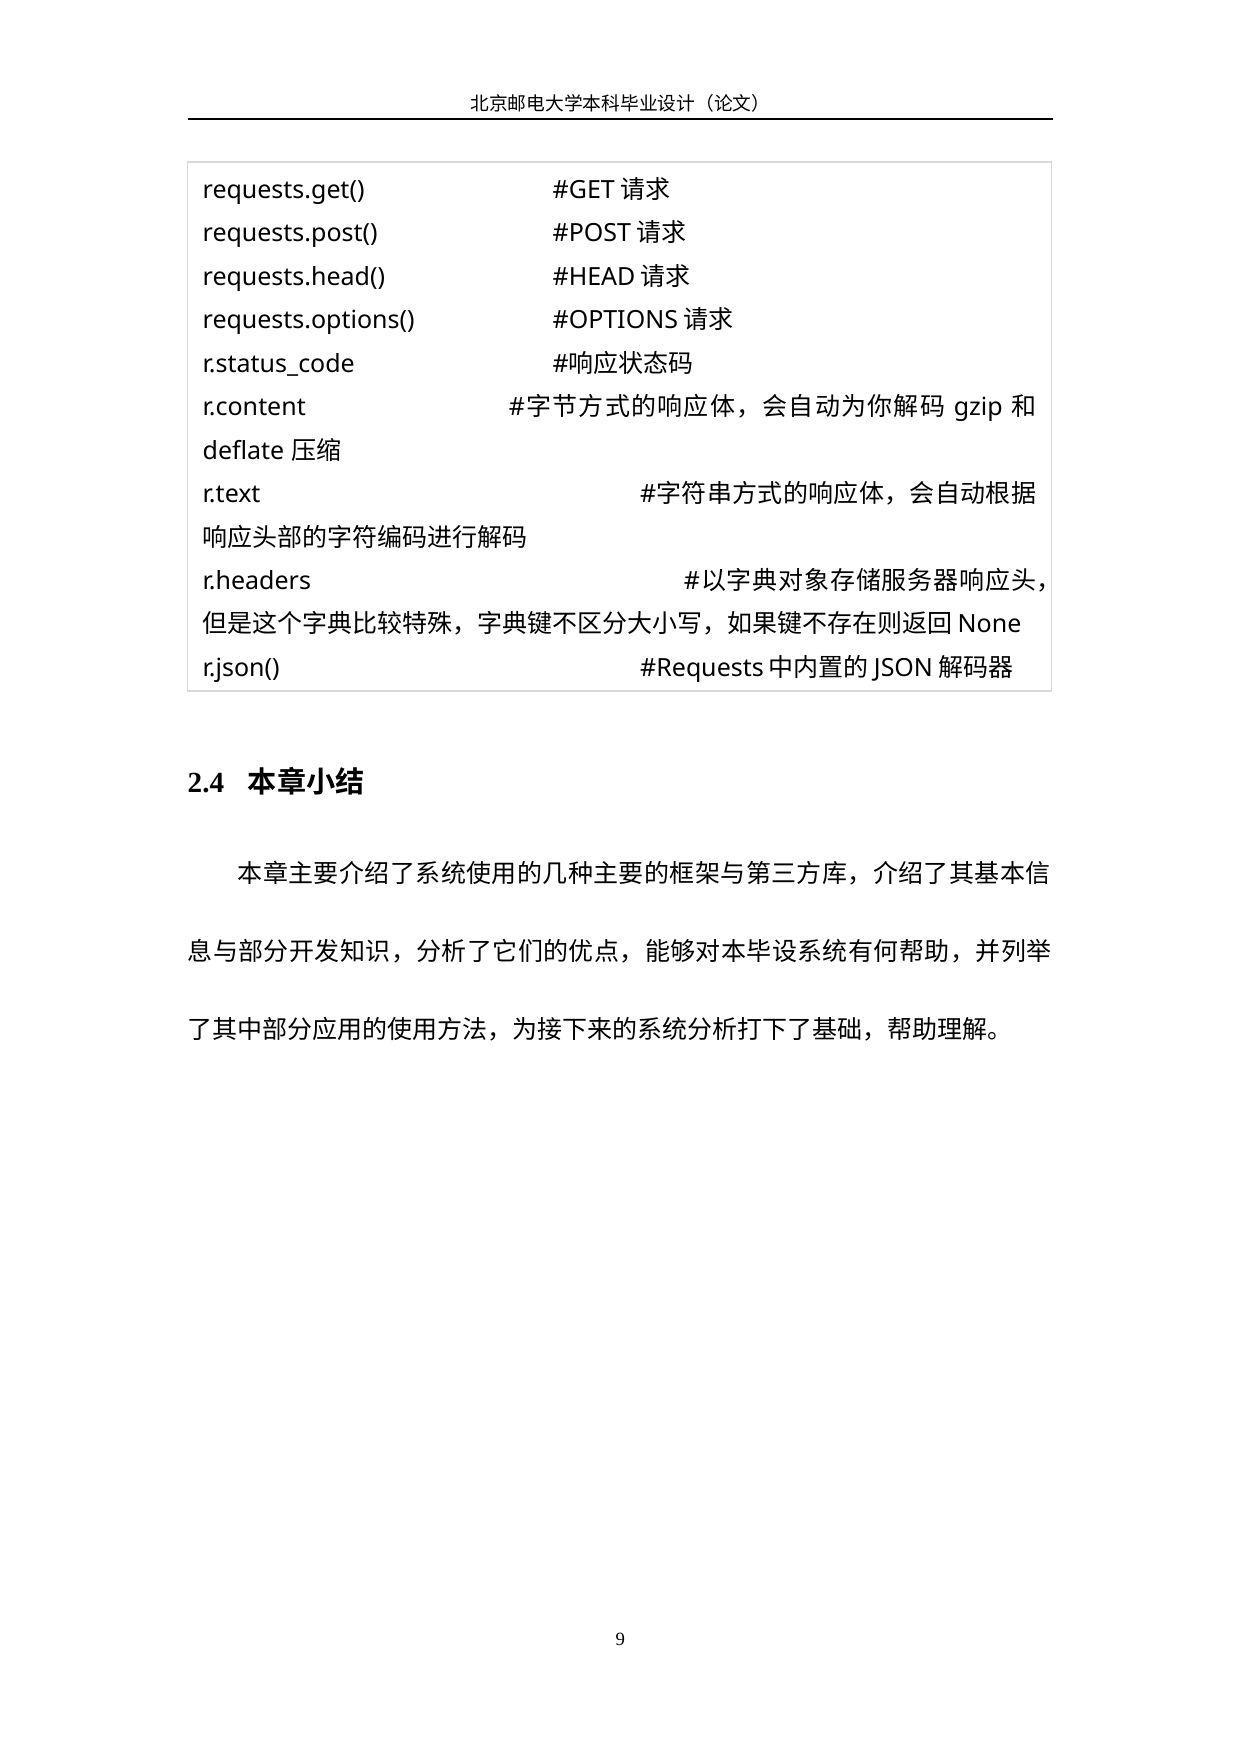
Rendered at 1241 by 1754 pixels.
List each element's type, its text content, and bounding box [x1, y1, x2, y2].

subtitle 本章小结 [187, 747, 1053, 812]
text 本章主要介绍了系统使用的几种主要的框架与第三方库，介绍了其基本信息与部分开发知识，分析了它们的优点，能够对本毕设系统有何帮助，并列举了其中部分应用的使用方法，为接下来的系统分析打下了基础，帮助理解。 [187, 839, 1053, 1060]
